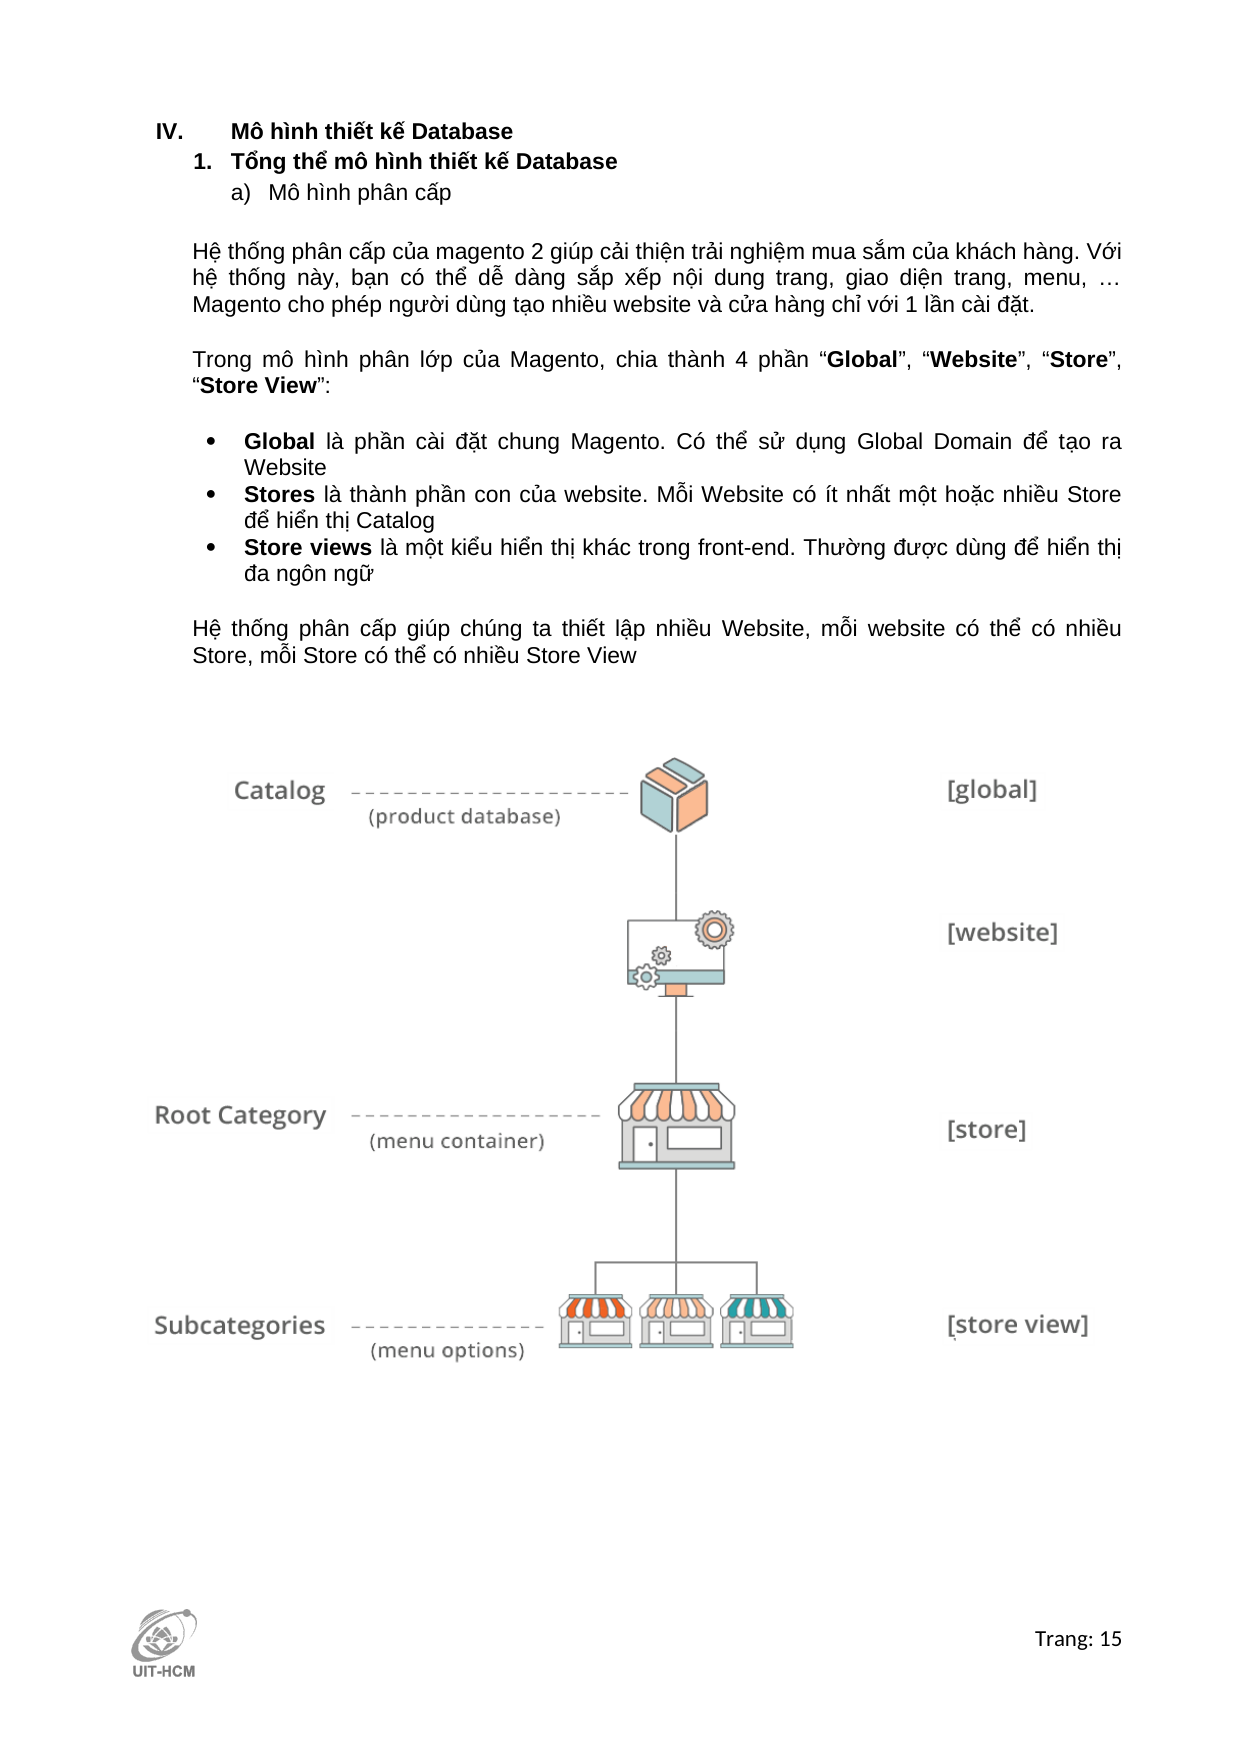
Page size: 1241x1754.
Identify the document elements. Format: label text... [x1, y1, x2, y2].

text Trong mô hình phân lớp của Magento, chia thành 4 phần “Global”, “Website”, “Store”, “Store View”: [192, 346, 1122, 399]
text Hệ thống phân cấp của magento 2 giúp cải thiện trải nghiệm mua sắm của khách hàng. Với hệ thống này, bạn có thể dễ dàng sắp xếp nội dung trang, giao diện trang, menu, … Magento cho phép người dùng tạo nhiều website và cửa hàng chỉ với 1 lần cài đặt. [192, 238, 1122, 317]
list Mô hình phân cấp [231, 178, 1122, 205]
list Stores là thành phần con của website. Mỗi Website có ít nhất một hoặc nhiều Store để hiển thị Catalog [207, 481, 1122, 533]
list Mô hình thiết kế Database [156, 118, 1122, 144]
list Tổng thể mô hình thiết kế Database [193, 148, 1122, 175]
picture [124, 752, 1116, 1388]
list Store views là một kiểu hiển thị khác trong front-end. Thường được dùng để hiển thị đa ngôn ngữ [207, 533, 1122, 586]
list Global là phần cài đặt chung Magento. Có thể sử dụng Global Domain để tạo ra Website [207, 428, 1122, 481]
picture [118, 1607, 210, 1681]
text Hệ thống phân cấp giúp chúng ta thiết lập nhiều Website, mỗi website có thể có nhiều Store, mỗi Store có thể có nhiều Store View [192, 615, 1122, 668]
